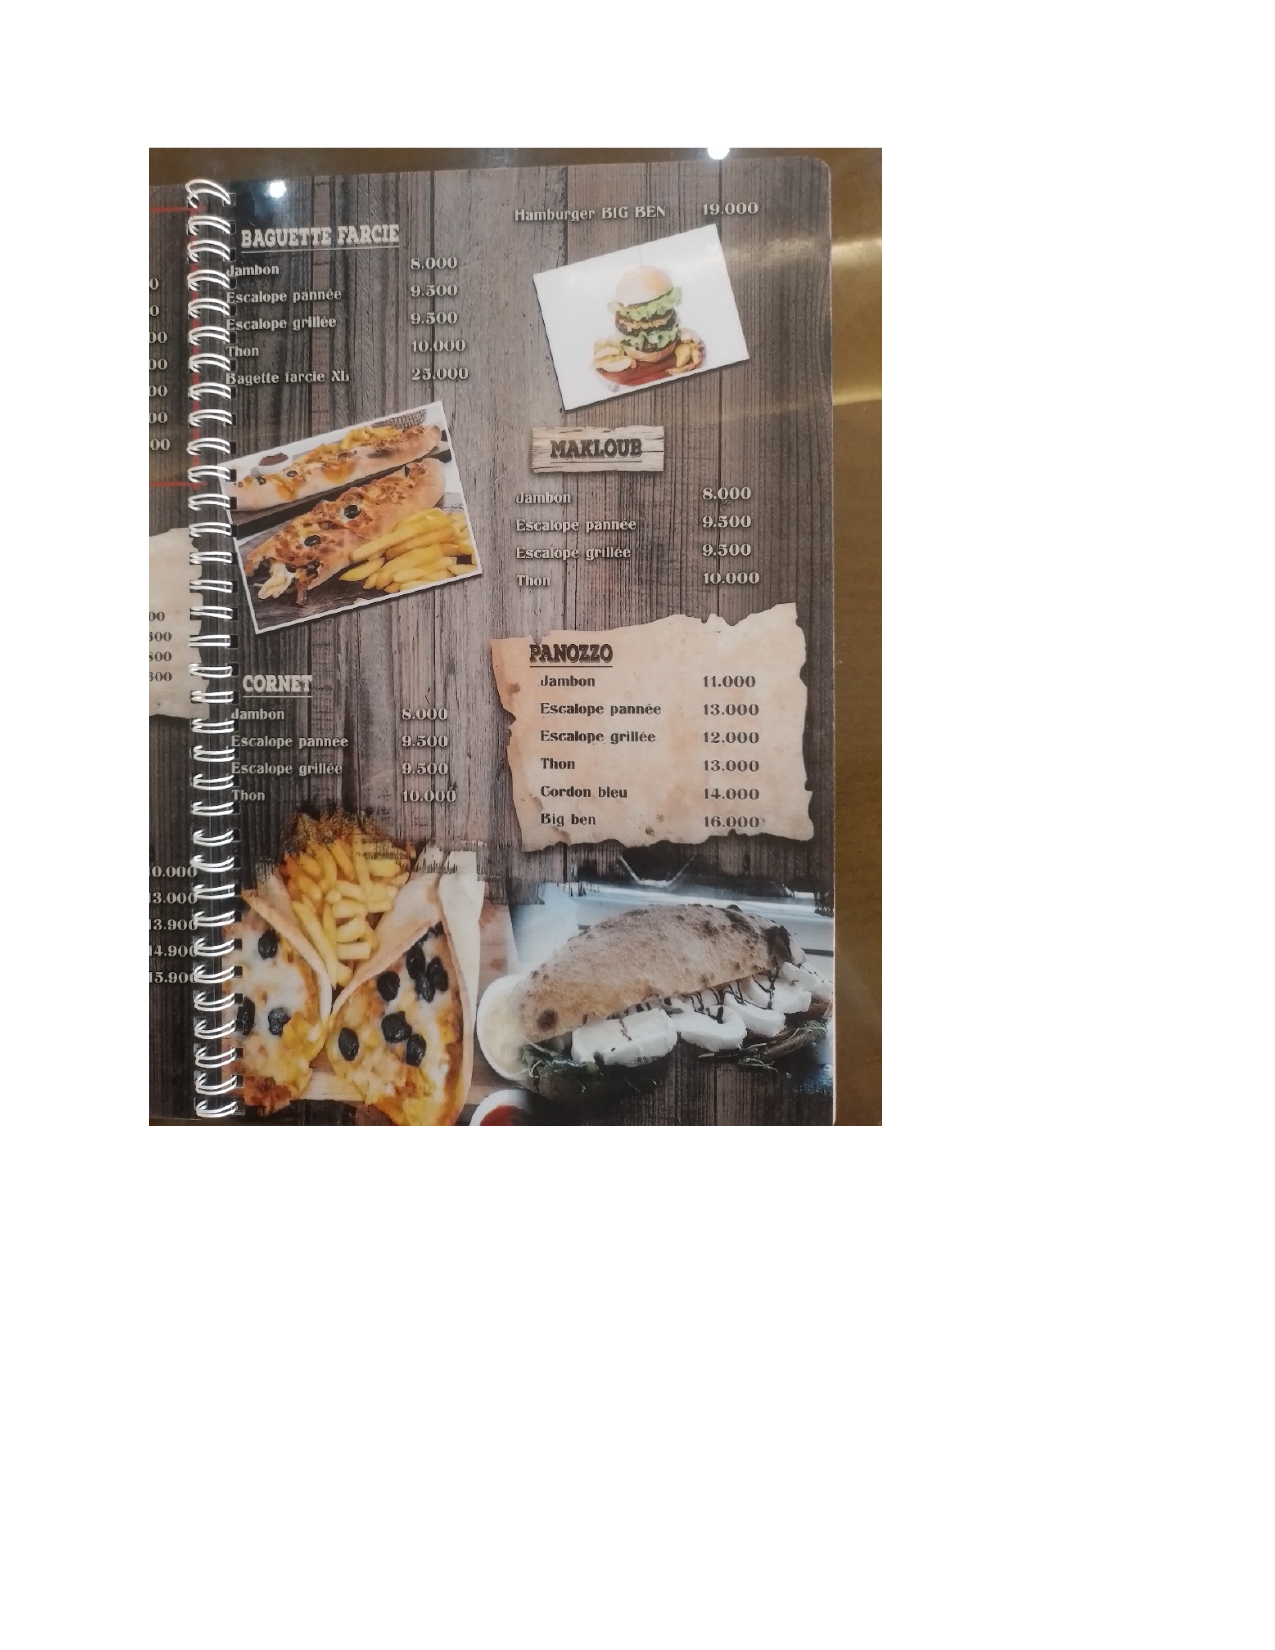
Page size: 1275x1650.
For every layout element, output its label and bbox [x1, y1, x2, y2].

picture [149, 149, 881, 1126]
